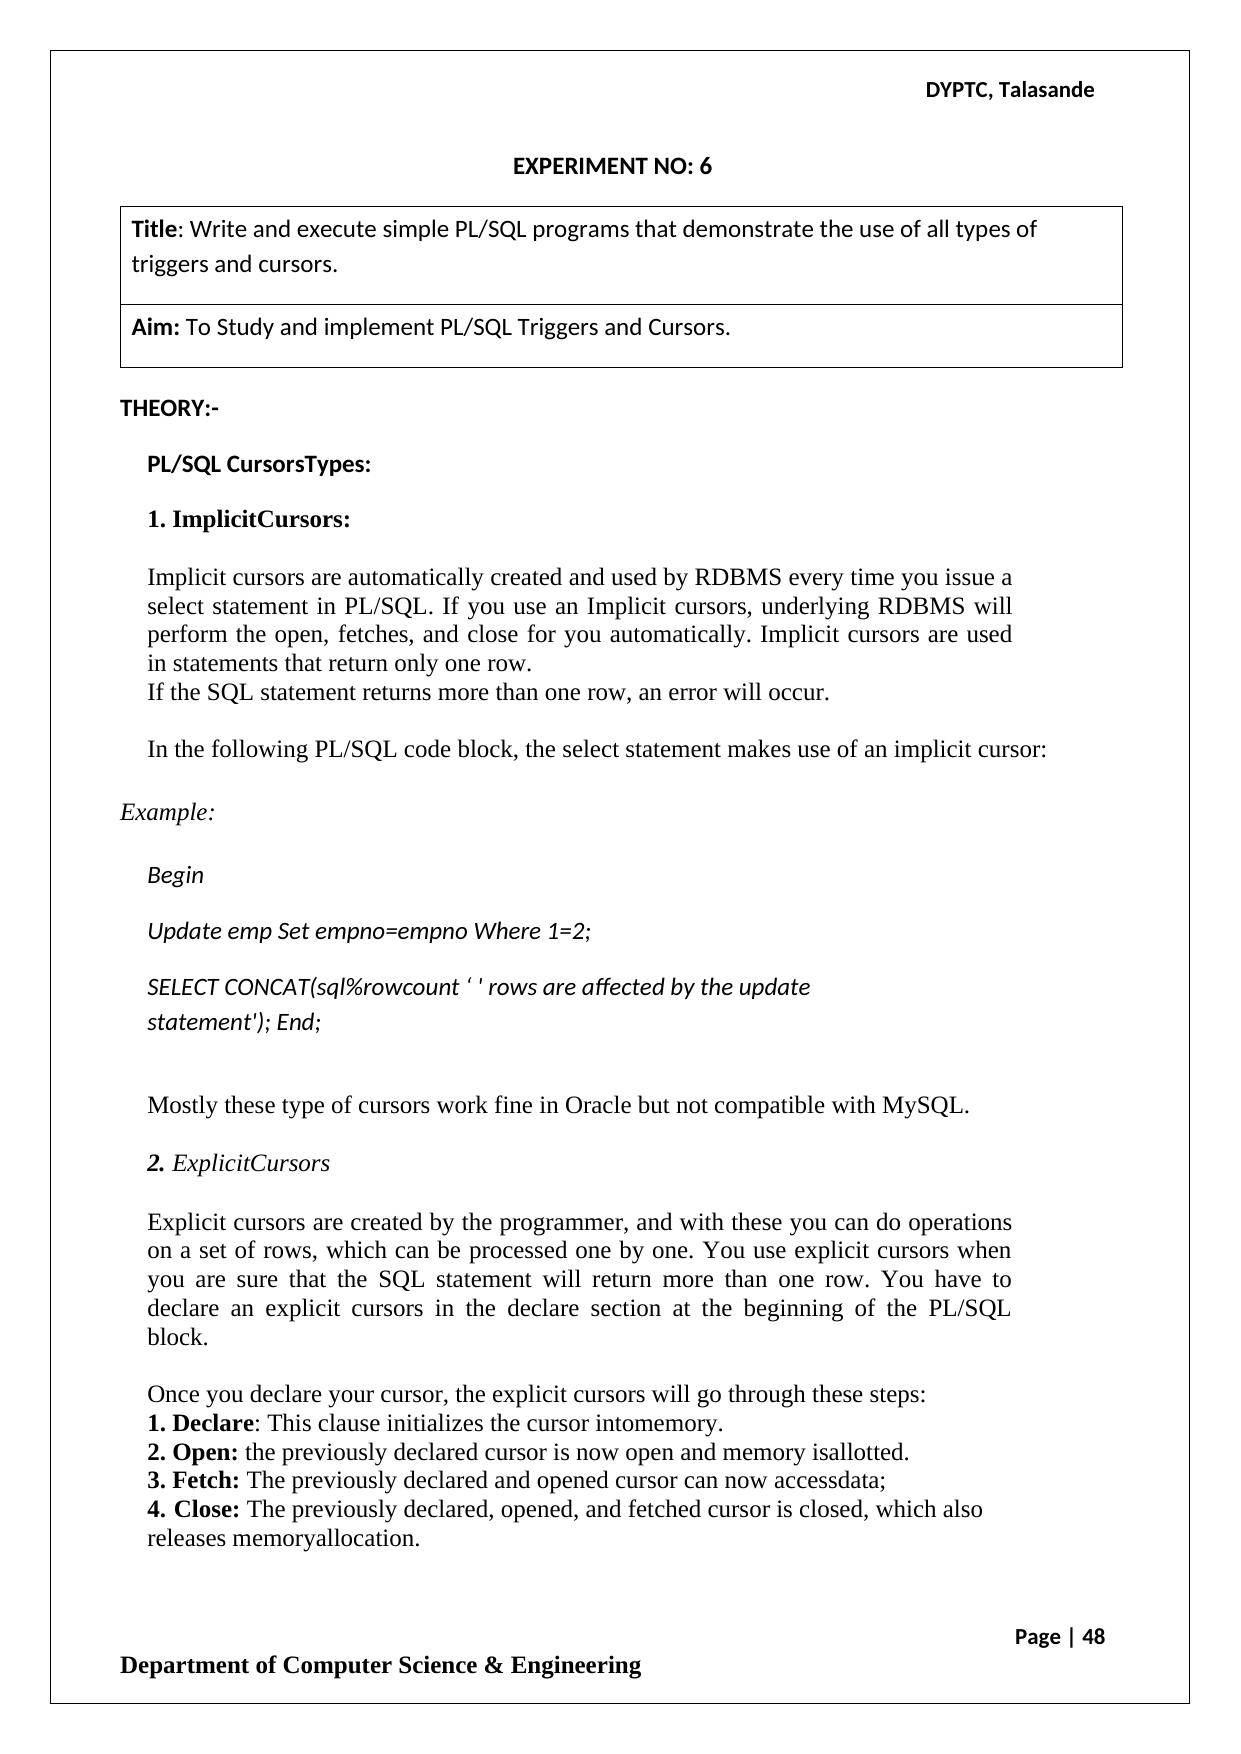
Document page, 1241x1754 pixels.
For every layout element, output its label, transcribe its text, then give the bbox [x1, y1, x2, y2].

text Explicit cursors are created by the programmer, and with these you can do operations on a set of rows, which can be processed one by one. You use explicit cursors when you are sure that the SQL statement will return more than one row. You have to declare an explicit cursors in the declare section at the beginning of the PL/SQL block. [147, 1207, 1013, 1351]
text If the SQL statement returns more than one row, an error will occur. [147, 677, 1105, 706]
text Update emp Set empno=empno Where 1=2; [147, 915, 1105, 946]
text SELECT CONCAT(sql%rowcount ‘ ' rows are affected by the update statement'); End; [147, 971, 890, 1036]
list Close: The previously declared, opened, and fetched cursor is closed, which also releases memoryallocation. [147, 1494, 1013, 1552]
subtitle ExplicitCursors [147, 1148, 1105, 1177]
text Implicit cursors are automatically created and used by RDBMS every time you issue a select statement in PL/SQL. If you use an Implicit cursors, underlying RDBMS will perform the open, fetches, and close for you automatically. Implicit cursors are used in statements that return only one row. [147, 562, 1014, 677]
text PL/SQL CursorsTypes: [147, 448, 1105, 478]
text In the following PL/SQL code block, the select statement makes use of an implicit cursor: [147, 734, 1105, 763]
table_cell Aim: To Study and implement PL/SQL Triggers and Cursors. [121, 305, 1122, 366]
subtitle Example: [120, 797, 1105, 826]
list Open: the previously declared cursor is now open and memory isallotted. [147, 1437, 1105, 1466]
table_header Title: Write and execute simple PL/SQL programs that demonstrate the use of all types of triggers and cursors. [121, 207, 1122, 304]
list Fetch: The previously declared and opened cursor can now accessdata; [147, 1466, 1105, 1494]
text Begin [147, 859, 1105, 890]
text THEORY:- [120, 392, 1105, 423]
list Declare: This clause initializes the cursor intomemory. [147, 1408, 1105, 1437]
text Mostly these type of cursors work fine in Oracle but not compatible with MySQL. [147, 1091, 1105, 1119]
list ImplicitCursors: [147, 504, 1105, 533]
text Once you declare your cursor, the explicit cursors will go through these steps: [147, 1379, 1105, 1408]
text EXPERIMENT NO: 6 [120, 150, 1105, 181]
